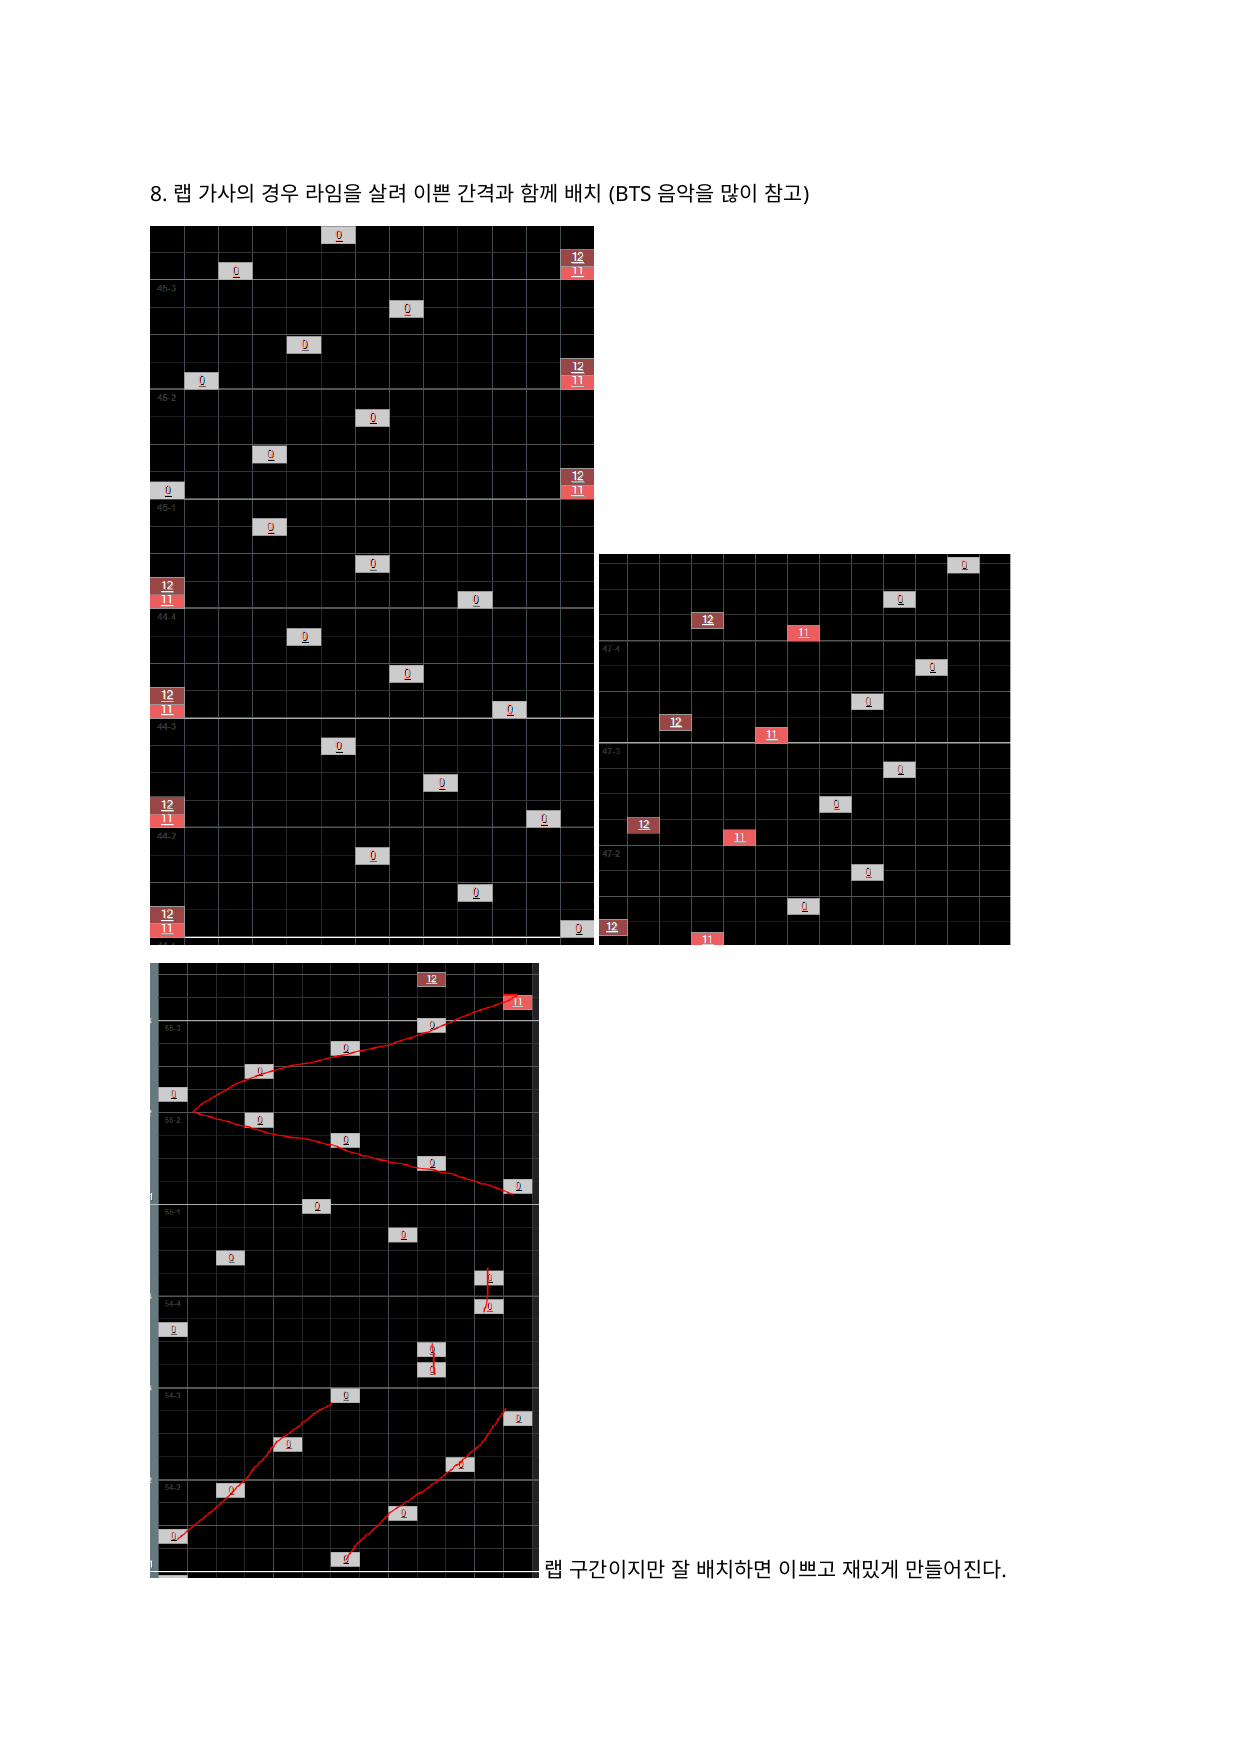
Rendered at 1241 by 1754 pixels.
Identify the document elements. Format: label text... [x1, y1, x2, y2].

picture [150, 226, 594, 945]
picture [599, 554, 1011, 945]
picture [150, 963, 539, 1578]
text 8. 랩 가사의 경우 라임을 살려 이쁜 간격과 함께 배치 (BTS 음악을 많이 참고) [150, 177, 1090, 207]
